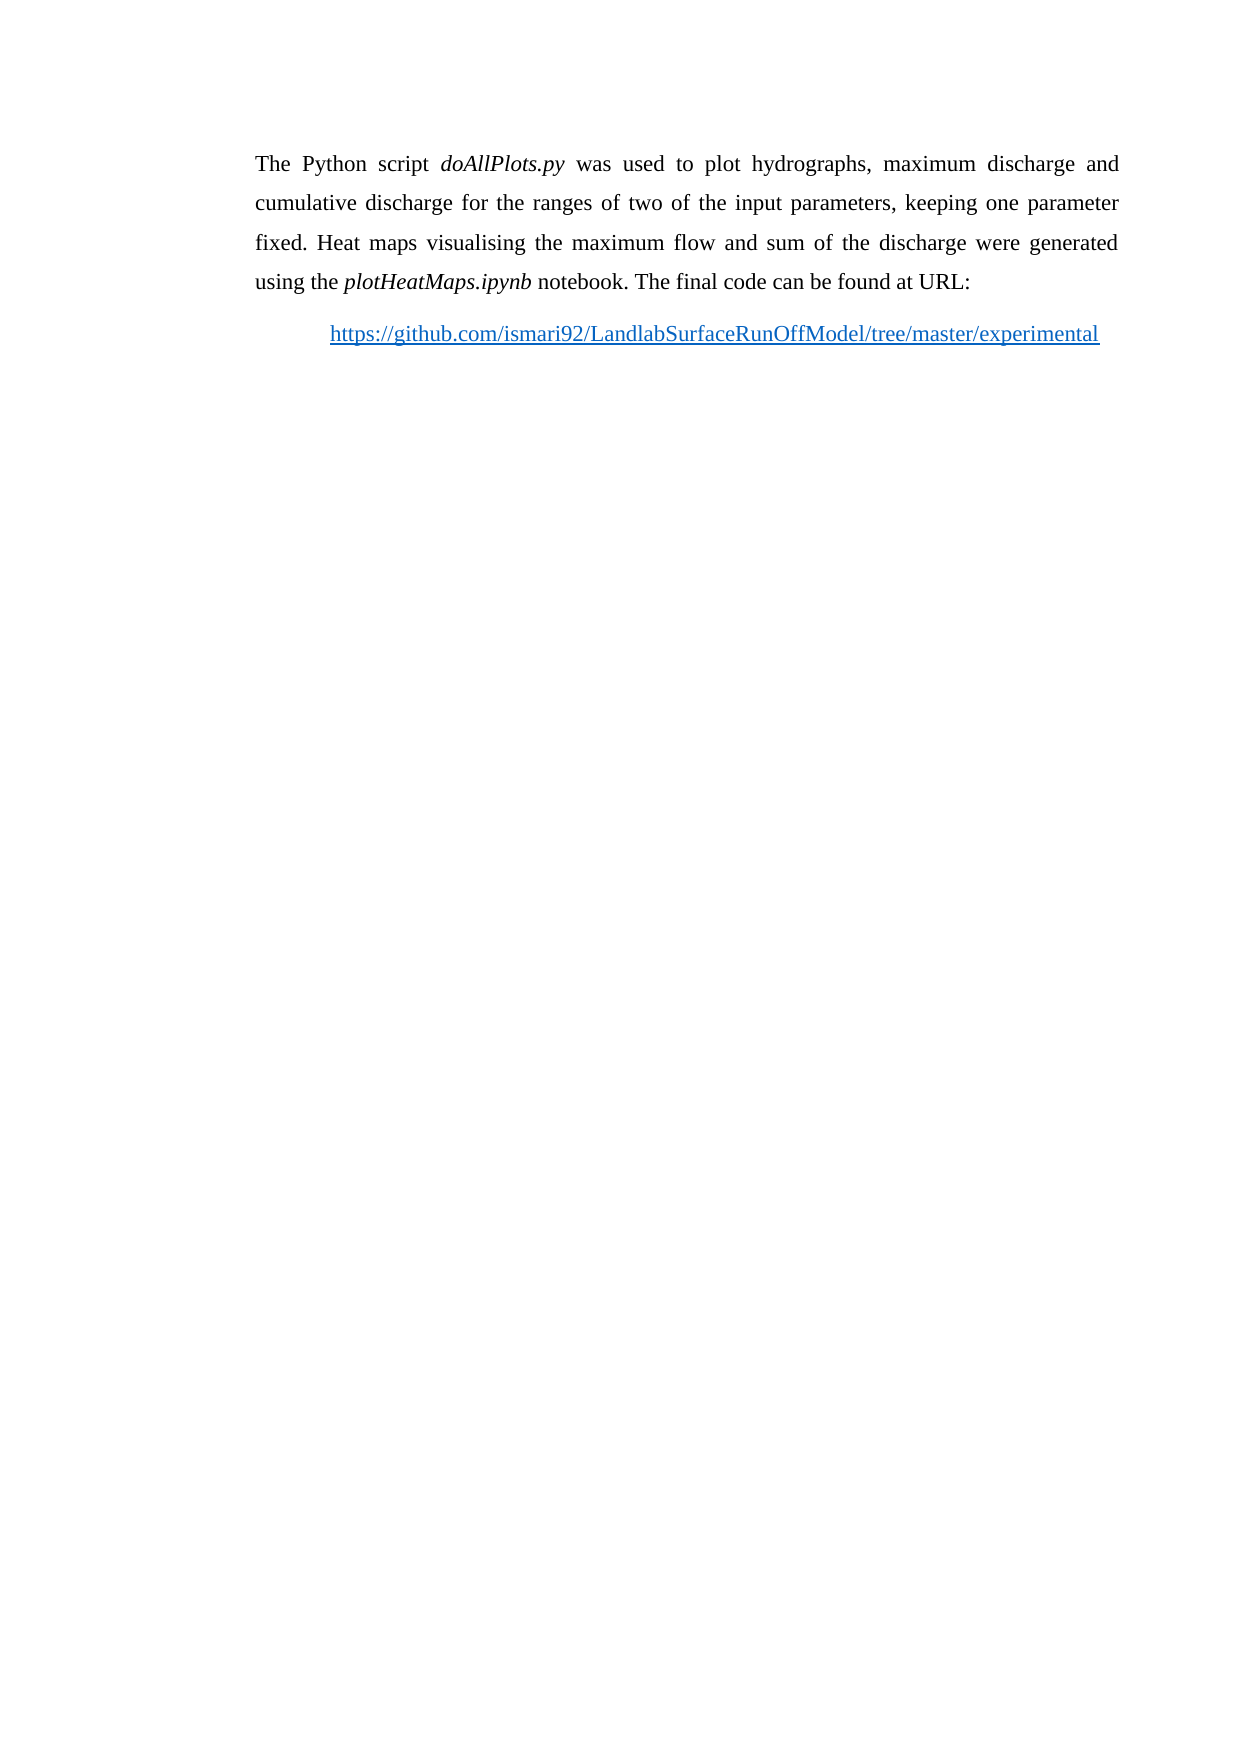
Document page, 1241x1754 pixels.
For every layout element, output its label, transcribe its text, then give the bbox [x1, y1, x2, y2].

text https://github.com/ismari92/LandlabSurfaceRunOffModel/tree/master/experimental [255, 320, 1120, 347]
text The Python script doAllPlots.py was used to plot hydrographs, maximum discharge and cumulative discharge for the ranges of two of the input parameters, keeping one parameter fixed. Heat maps visualising the maximum flow and sum of the discharge were generated using the plotHeatMaps.ipynb notebook. The final code can be found at URL: [255, 150, 1120, 295]
